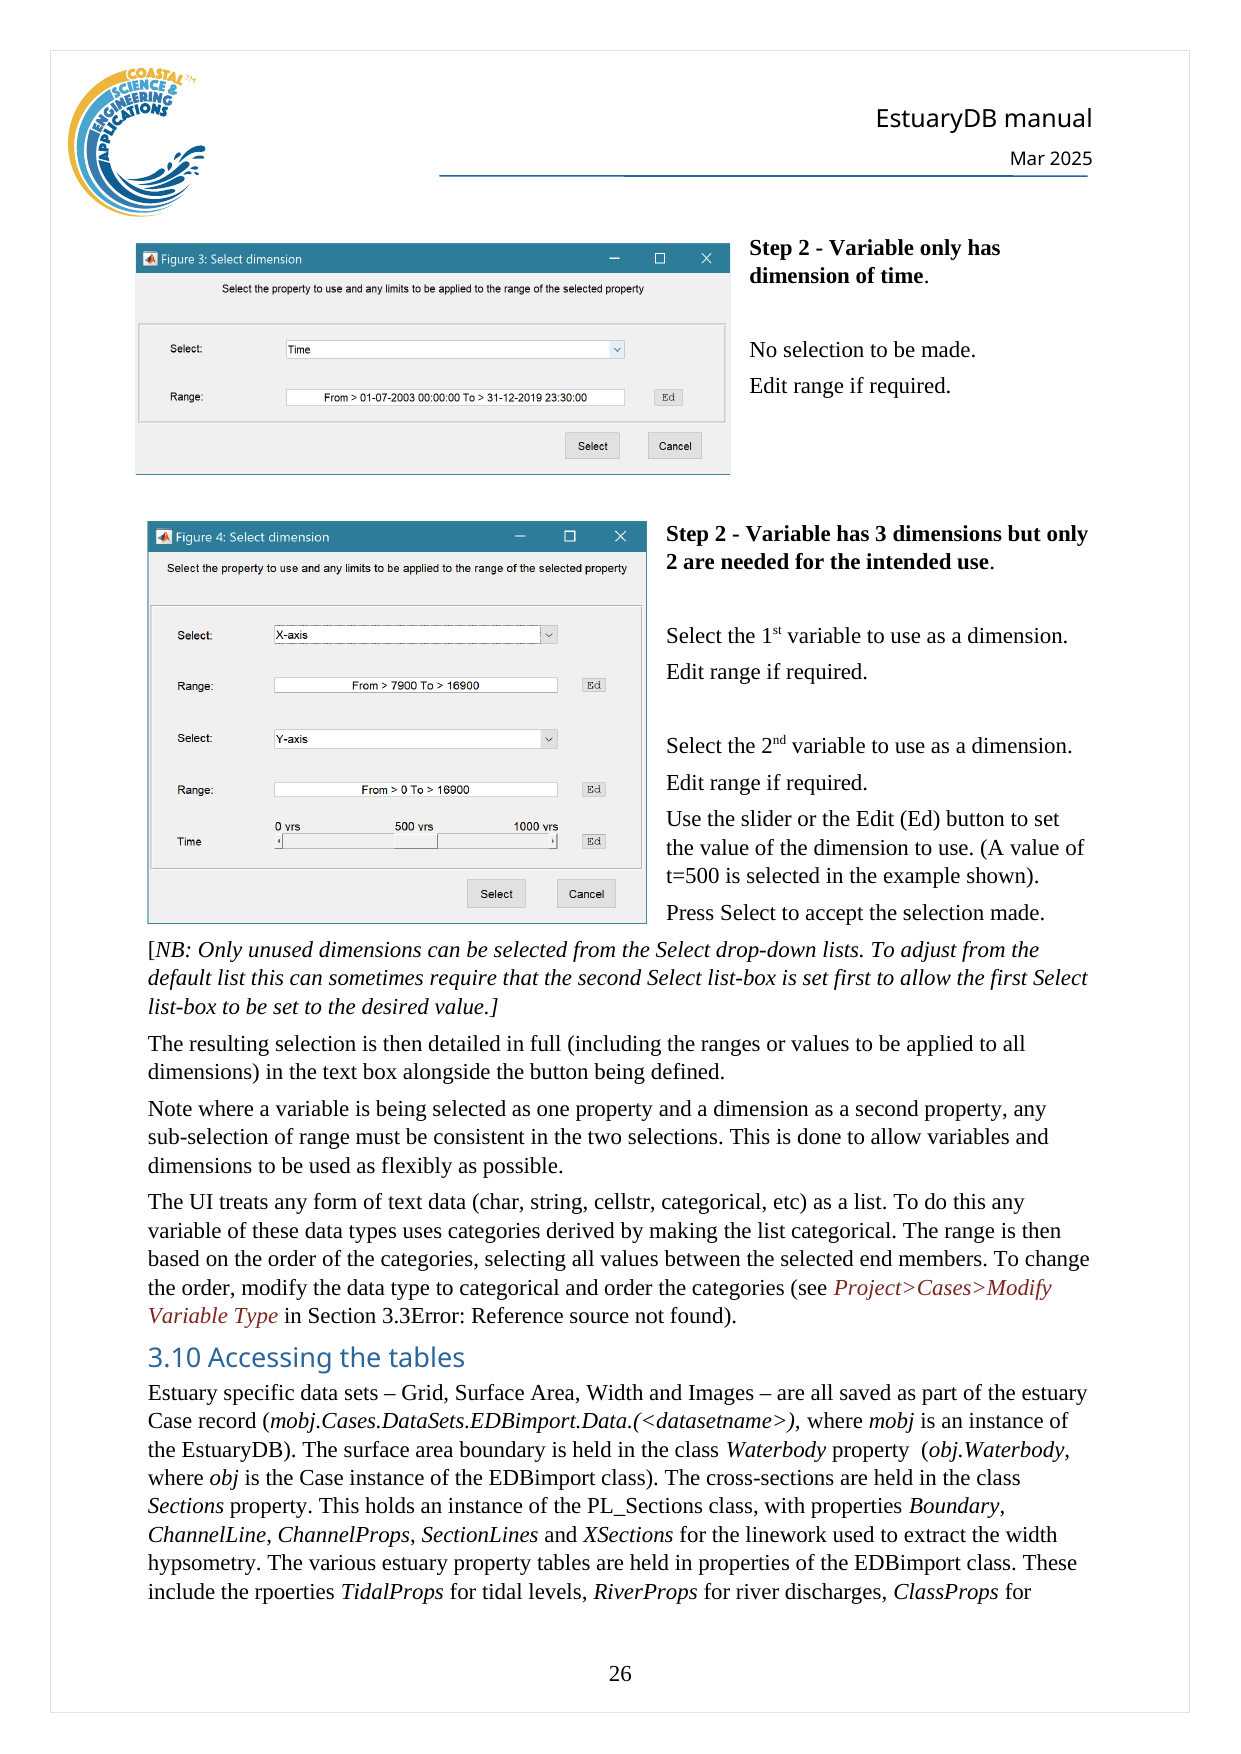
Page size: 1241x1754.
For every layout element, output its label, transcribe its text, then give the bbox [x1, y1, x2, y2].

text Edit range if required. [647, 658, 1093, 685]
text No selection to be made. [731, 336, 1093, 362]
text Edit range if required. [647, 769, 1093, 795]
text [NB: Only unused dimensions can be selected from the Select drop-down lists. To adjust from the default list this can sometimes require that the second Select list-box is set first to allow the first Select list-box to be set to the desired value.] [148, 936, 1093, 1019]
text The resulting selection is then detailed in full (including the ranges or values to be applied to all dimensions) in the text box alongside the button being defined. [148, 1029, 1093, 1084]
picture [135, 243, 731, 475]
text Press Select to accept the selection made. [148, 899, 1093, 926]
picture [147, 521, 647, 924]
text Step 2 - Variable only has dimension of time. [148, 234, 1093, 289]
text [148, 1379, 1093, 1604]
text Use the slider or the Edit (Ed) button to set the value of the dimension to use. (A value of t=500 is selected in the example shown). [647, 806, 1093, 889]
text Select the 2nd variable to use as a dimension. [647, 732, 1093, 758]
text Note where a variable is being selected as one property and a dimension as a second property, any sub-selection of range must be consistent in the two selections. This is done to allow variables and dimensions to be used as flexibly as possible. [148, 1095, 1093, 1178]
text Edit range if required. [731, 373, 1093, 399]
text Step 2 - Variable has 3 dimensions but only 2 are needed for the intended use. [148, 520, 1093, 574]
subtitle Accessing the tables [148, 1339, 1093, 1376]
text Select the 1st variable to use as a dimension. [647, 622, 1093, 648]
